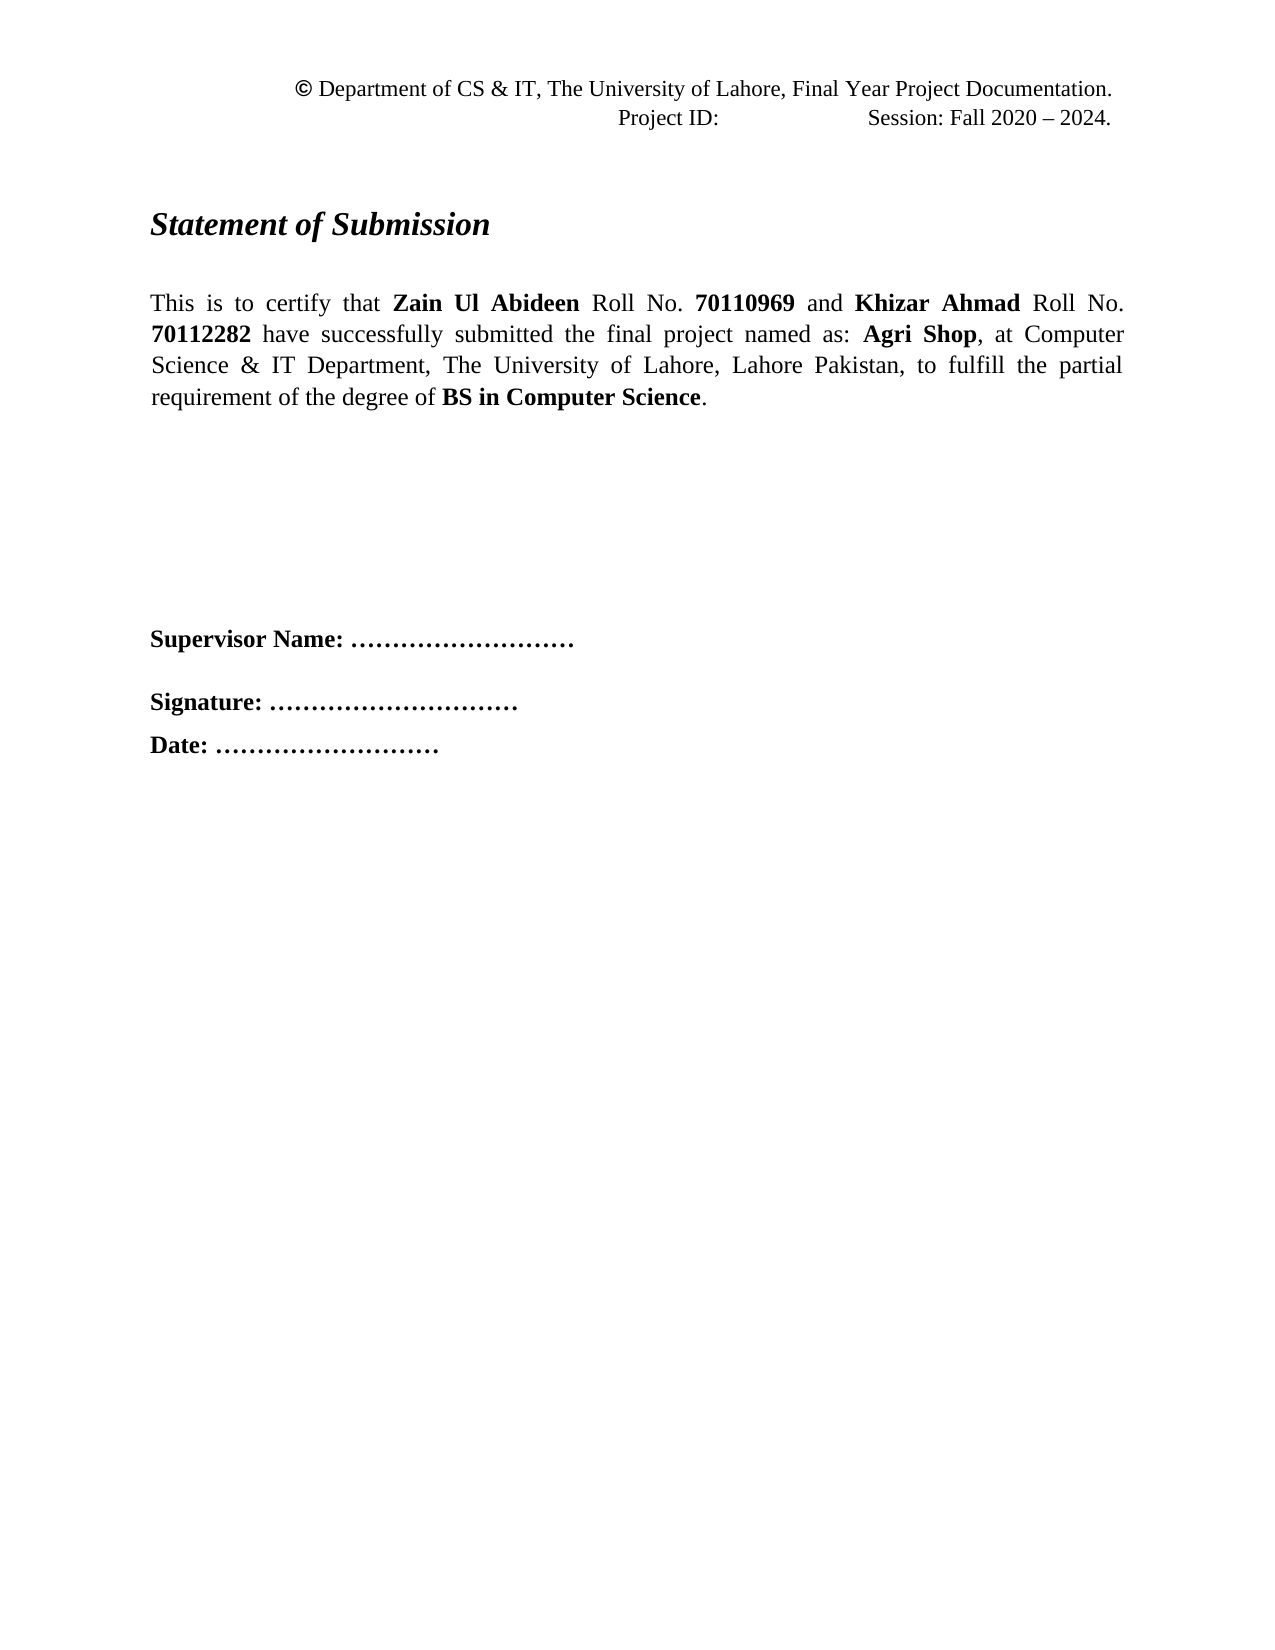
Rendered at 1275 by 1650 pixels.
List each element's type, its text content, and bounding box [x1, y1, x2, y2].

text Date: ……………………… [150, 731, 1124, 759]
text This is to certify that Zain Ul Abideen Roll No. 70110969 and Khizar Ahmad Roll No. 70112282 have successfully submitted the final project named as: Agri Shop, at Computer Science & IT Department, The University of Lahore, Lahore Pakistan, to fulfill the partial requirement of the degree of BS in Computer Science. [150, 288, 1124, 410]
text Supervisor Name: ……………………… [150, 624, 1124, 652]
subtitle Statement of Submission [150, 204, 1124, 243]
text Signature: ………………………… [150, 687, 1124, 716]
